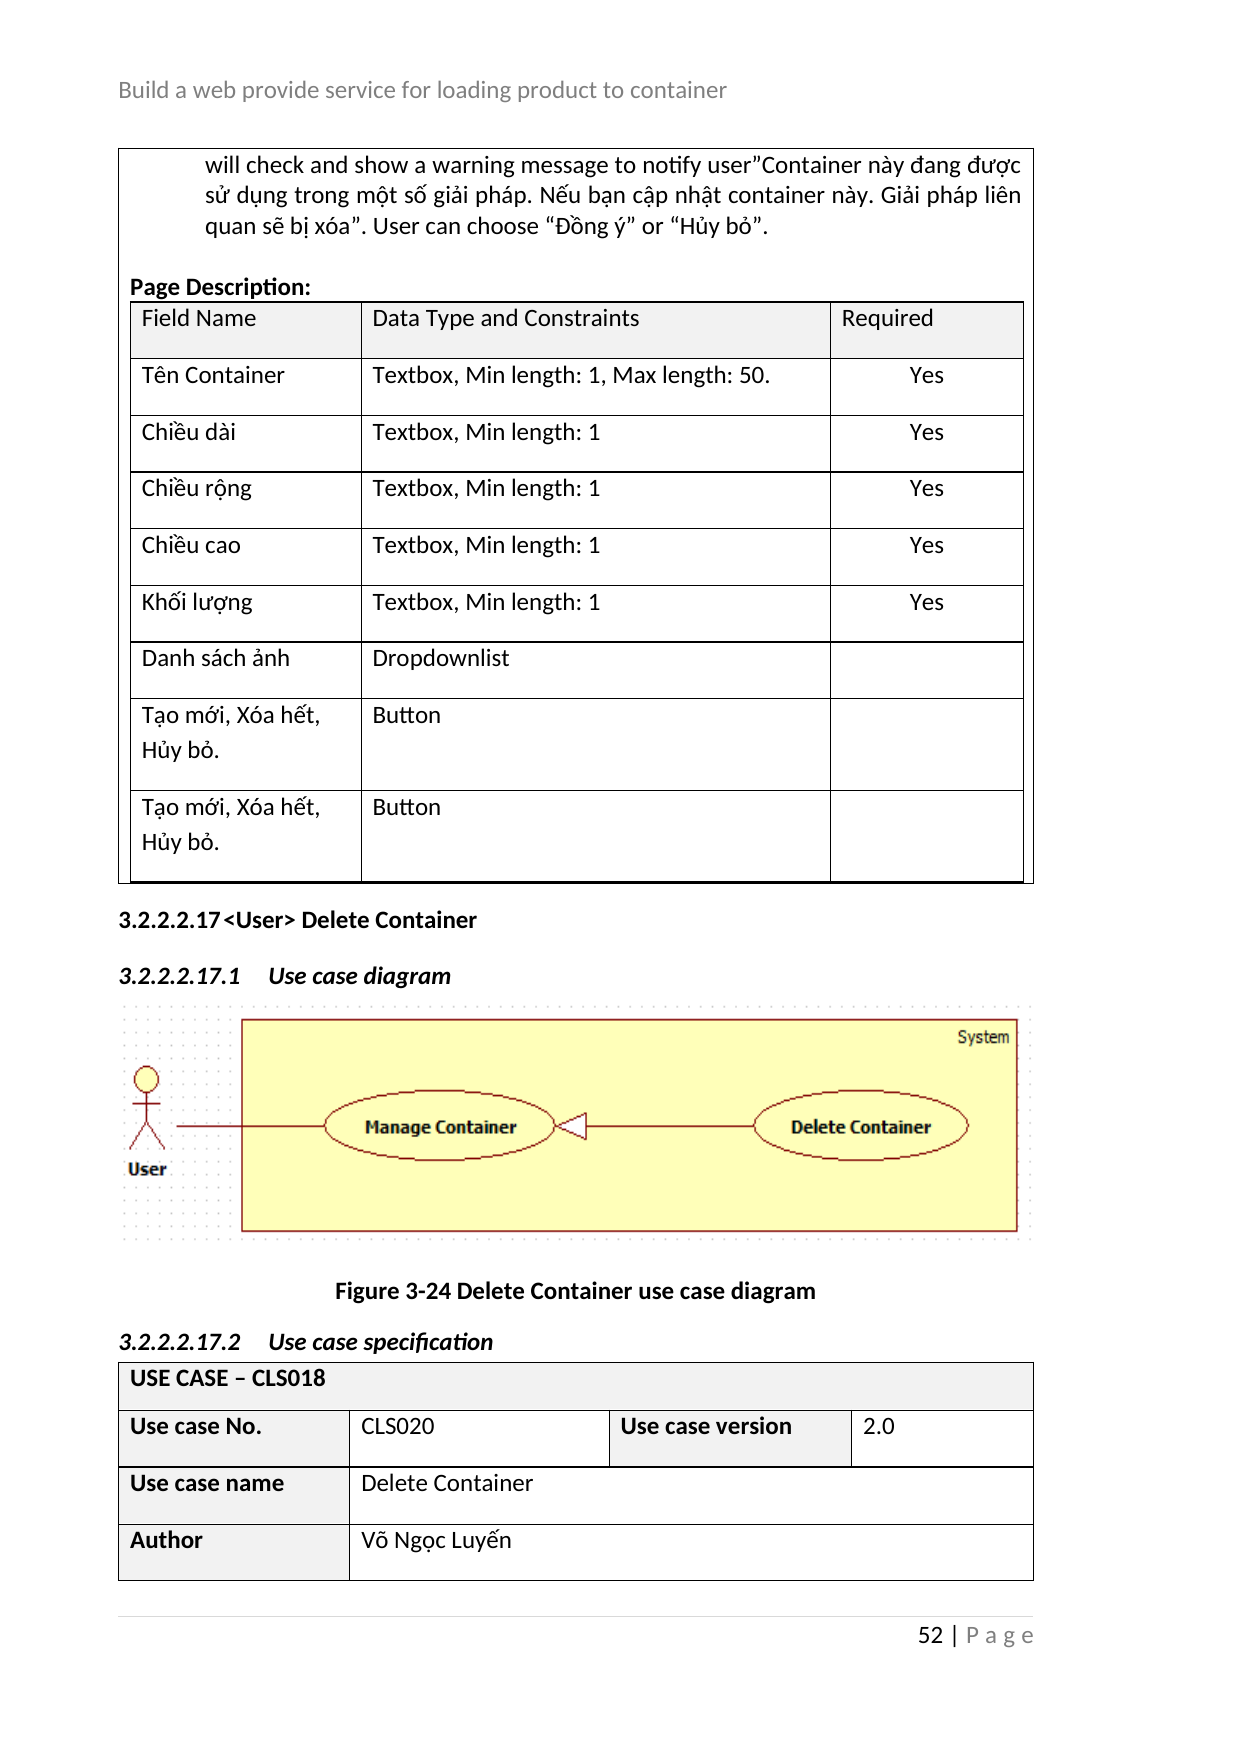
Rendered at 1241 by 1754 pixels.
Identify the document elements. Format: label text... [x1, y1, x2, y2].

table_header USE CASE – CLS018 [119, 1363, 1033, 1409]
subtitle Use case diagram [118, 960, 1033, 991]
table_cell Use case name [119, 1468, 349, 1523]
table_cell Delete Container [350, 1468, 1033, 1523]
text Figure 3-24 Delete Container use case diagram [118, 1275, 1033, 1306]
table_cell Use case No. [119, 1411, 349, 1466]
table_cell Use case version [610, 1411, 851, 1466]
table_cell CLS020 [350, 1411, 609, 1466]
subtitle <User> Delete Container [118, 904, 1033, 935]
table_cell Võ Ngọc Luyến [350, 1525, 1033, 1580]
table_cell Author [119, 1525, 349, 1580]
subtitle Use case specification [118, 1327, 1033, 1357]
picture [118, 995, 1034, 1250]
table_cell 2.0 [852, 1411, 1033, 1466]
